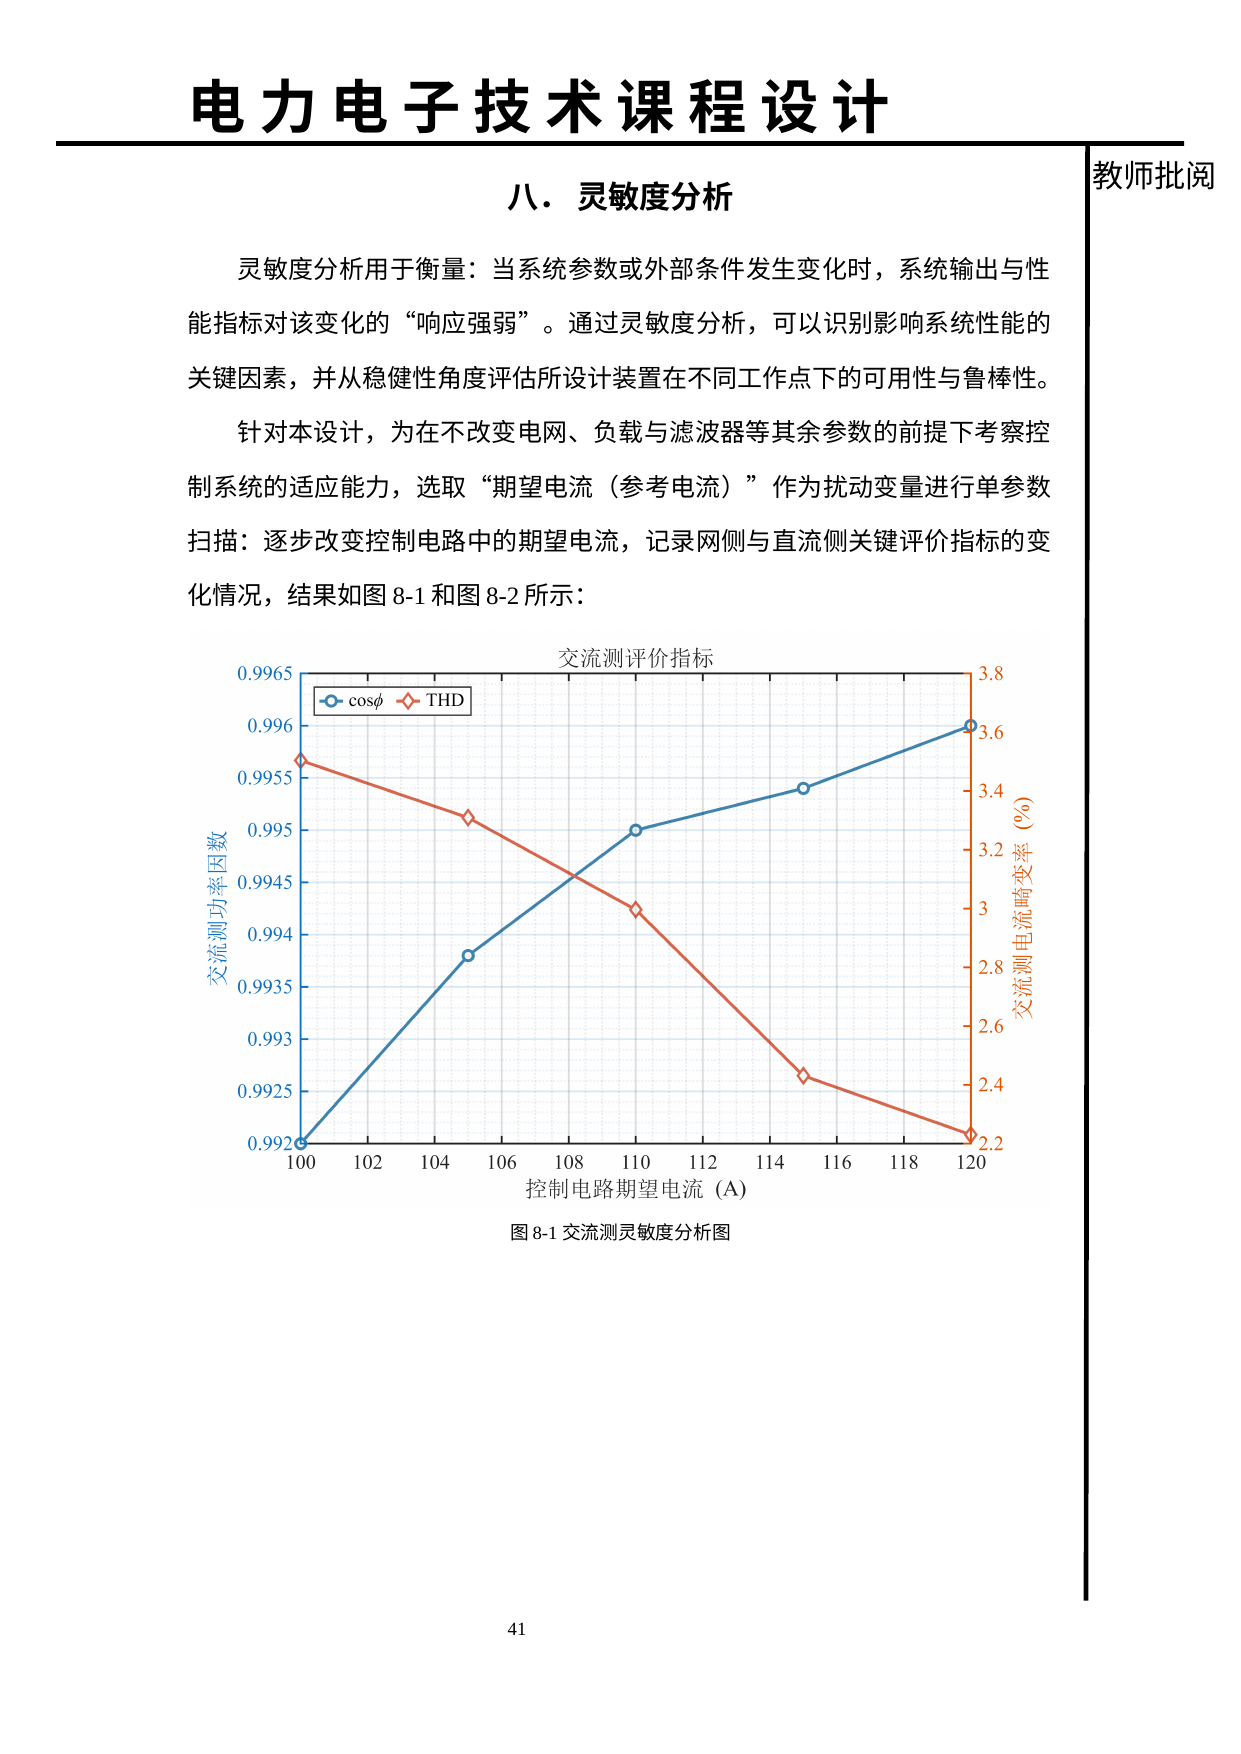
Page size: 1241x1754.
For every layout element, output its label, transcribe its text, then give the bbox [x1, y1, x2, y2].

text 八． 灵敏度分析 [187, 162, 1053, 227]
text 图8-1 交流测灵敏度分析图 [187, 1215, 1053, 1248]
text 针对本设计，为在不改变电网、负载与滤波器等其余参数的前提下考察控制系统的适应能力，选取“期望电流（参考电流）”作为扰动变量进行单参数扫描：逐步改变控制电路中的期望电流，记录网侧与直流侧关键评价指标的变化情况，结果如图8-1和图8-2所示： [187, 413, 1053, 612]
picture [188, 630, 1053, 1207]
text 灵敏度分析用于衡量：当系统参数或外部条件发生变化时，系统输出与性能指标对该变化的“响应强弱”。通过灵敏度分析，可以识别影响系统性能的关键因素，并从稳健性角度评估所设计装置在不同工作点下的可用性与鲁棒性。 [187, 249, 1053, 394]
